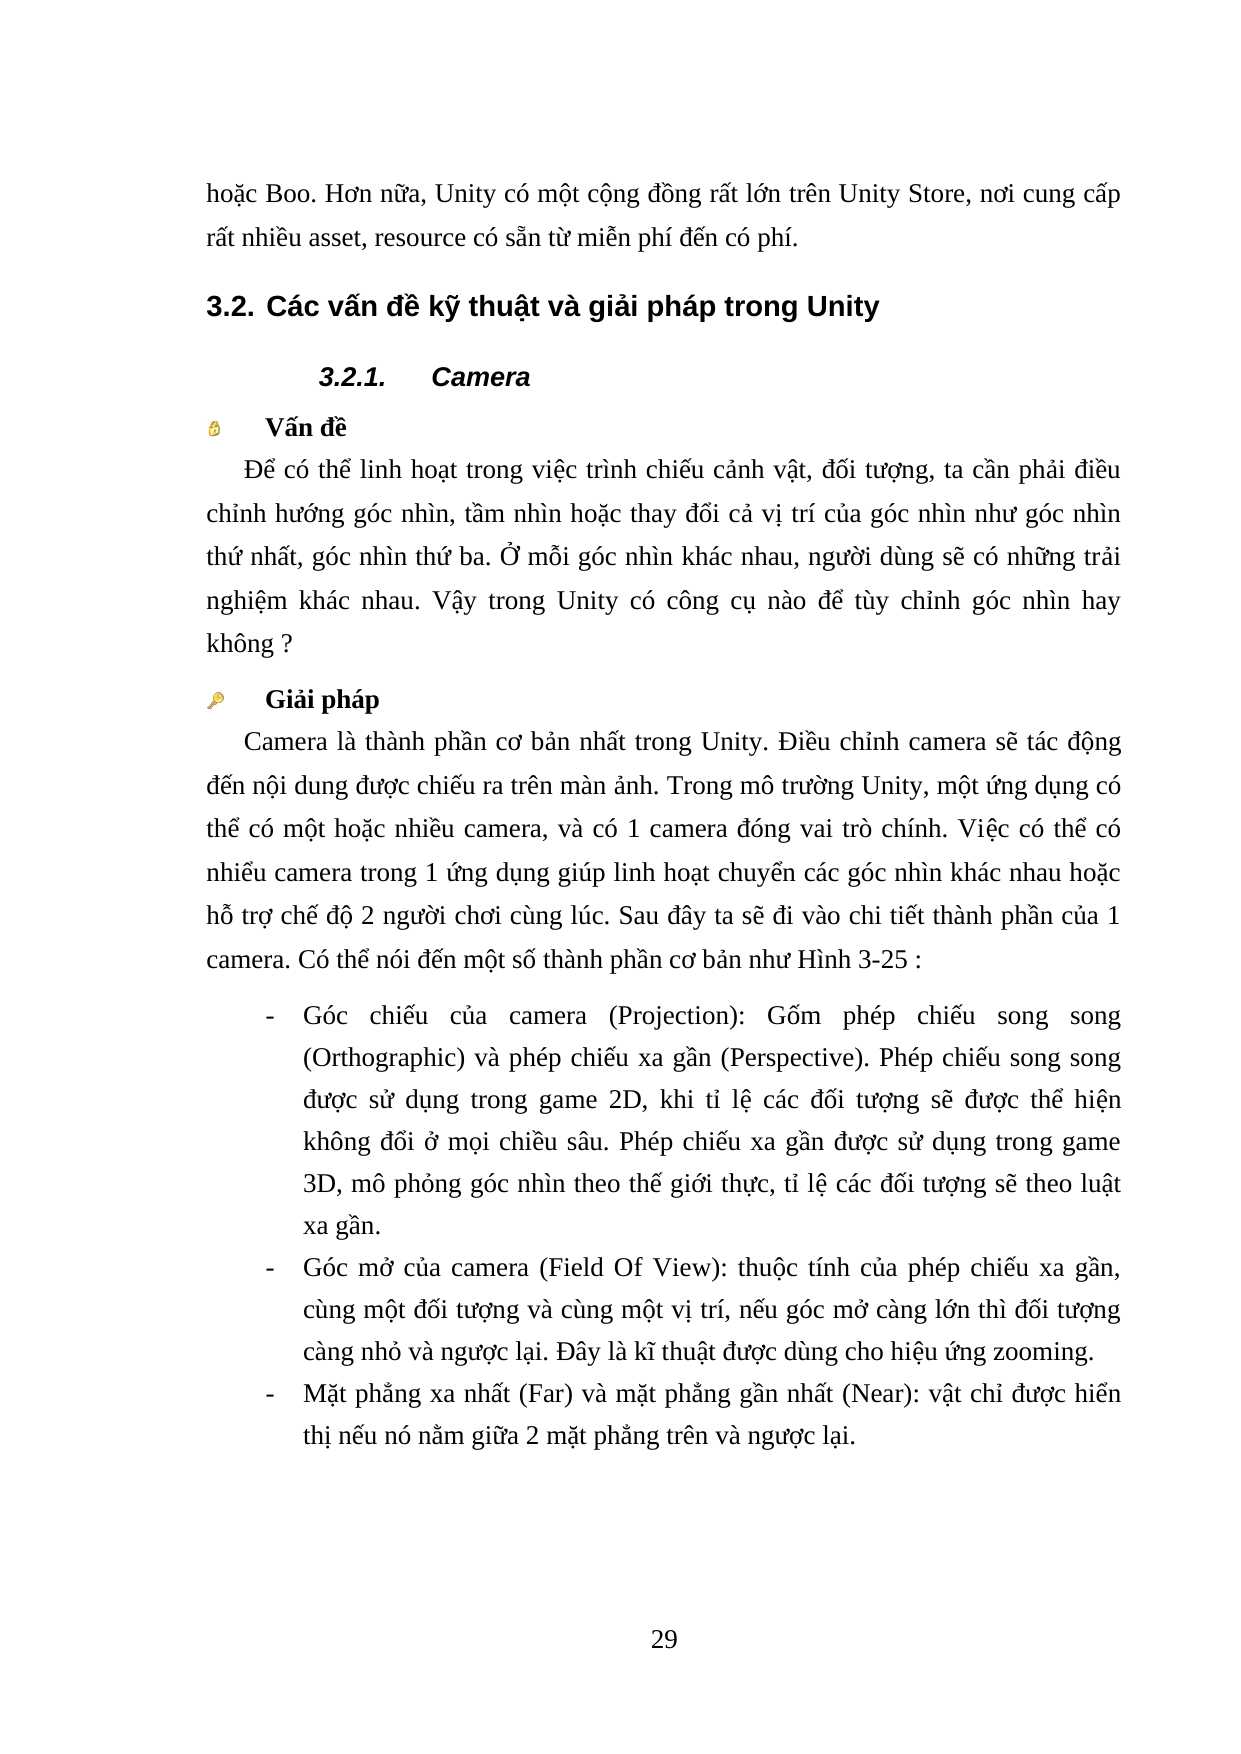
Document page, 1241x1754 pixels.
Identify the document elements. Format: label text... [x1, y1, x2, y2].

text Góc chiếu của camera (Projection): Gốm phép chiếu song song (Orthographic) và phép chiếu xa gần (Perspective). Phép chiếu song song được sử dụng trong game 2D, khi tỉ lệ các đối tượng sẽ được thể hiện không đổi ở mọi chiều sâu. Phép chiếu xa gần được sử dụng trong game 3D, mô phỏng góc nhìn theo thế giới thực, tỉ lệ các đối tượng sẽ theo luật xa gần. [265, 999, 1122, 1240]
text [206, 177, 1122, 252]
text Để có thể linh hoạt trong việc trình chiếu cảnh vật, đối tượng, ta cần phải điều chỉnh hướng góc nhìn, tầm nhìn hoặc thay đổi cả vị trí của góc nhìn như góc nhìn thứ nhất, góc nhìn thứ ba. Ở mỗi góc nhìn khác nhau, người dùng sẽ có những trải nghiệm khác nhau. Vậy trong Unity có công cụ nào để tùy chỉnh góc nhìn hay không ? [206, 453, 1122, 658]
text Góc mở của camera (Field Of View): thuộc tính của phép chiếu xa gần, cùng một đối tượng và cùng một vị trí, nếu góc mở càng lớn thì đối tượng càng nhỏ và ngược lại. Đây là kĩ thuật được dùng cho hiệu ứng zooming. [265, 1251, 1122, 1366]
text Vấn đề [206, 411, 1122, 442]
text Giải pháp [206, 683, 1122, 714]
text Mặt phẳng xa nhất (Far) và mặt phẳng gần nhất (Near): vật chỉ được hiển thị nếu nó nằm giữa 2 mặt phẳng trên và ngược lại. [265, 1377, 1122, 1450]
picture [207, 692, 224, 709]
subtitle Camera [281, 361, 1122, 392]
subtitle Các vấn đề kỹ thuật và giải pháp trong Unity [206, 289, 1122, 323]
picture [207, 419, 221, 437]
